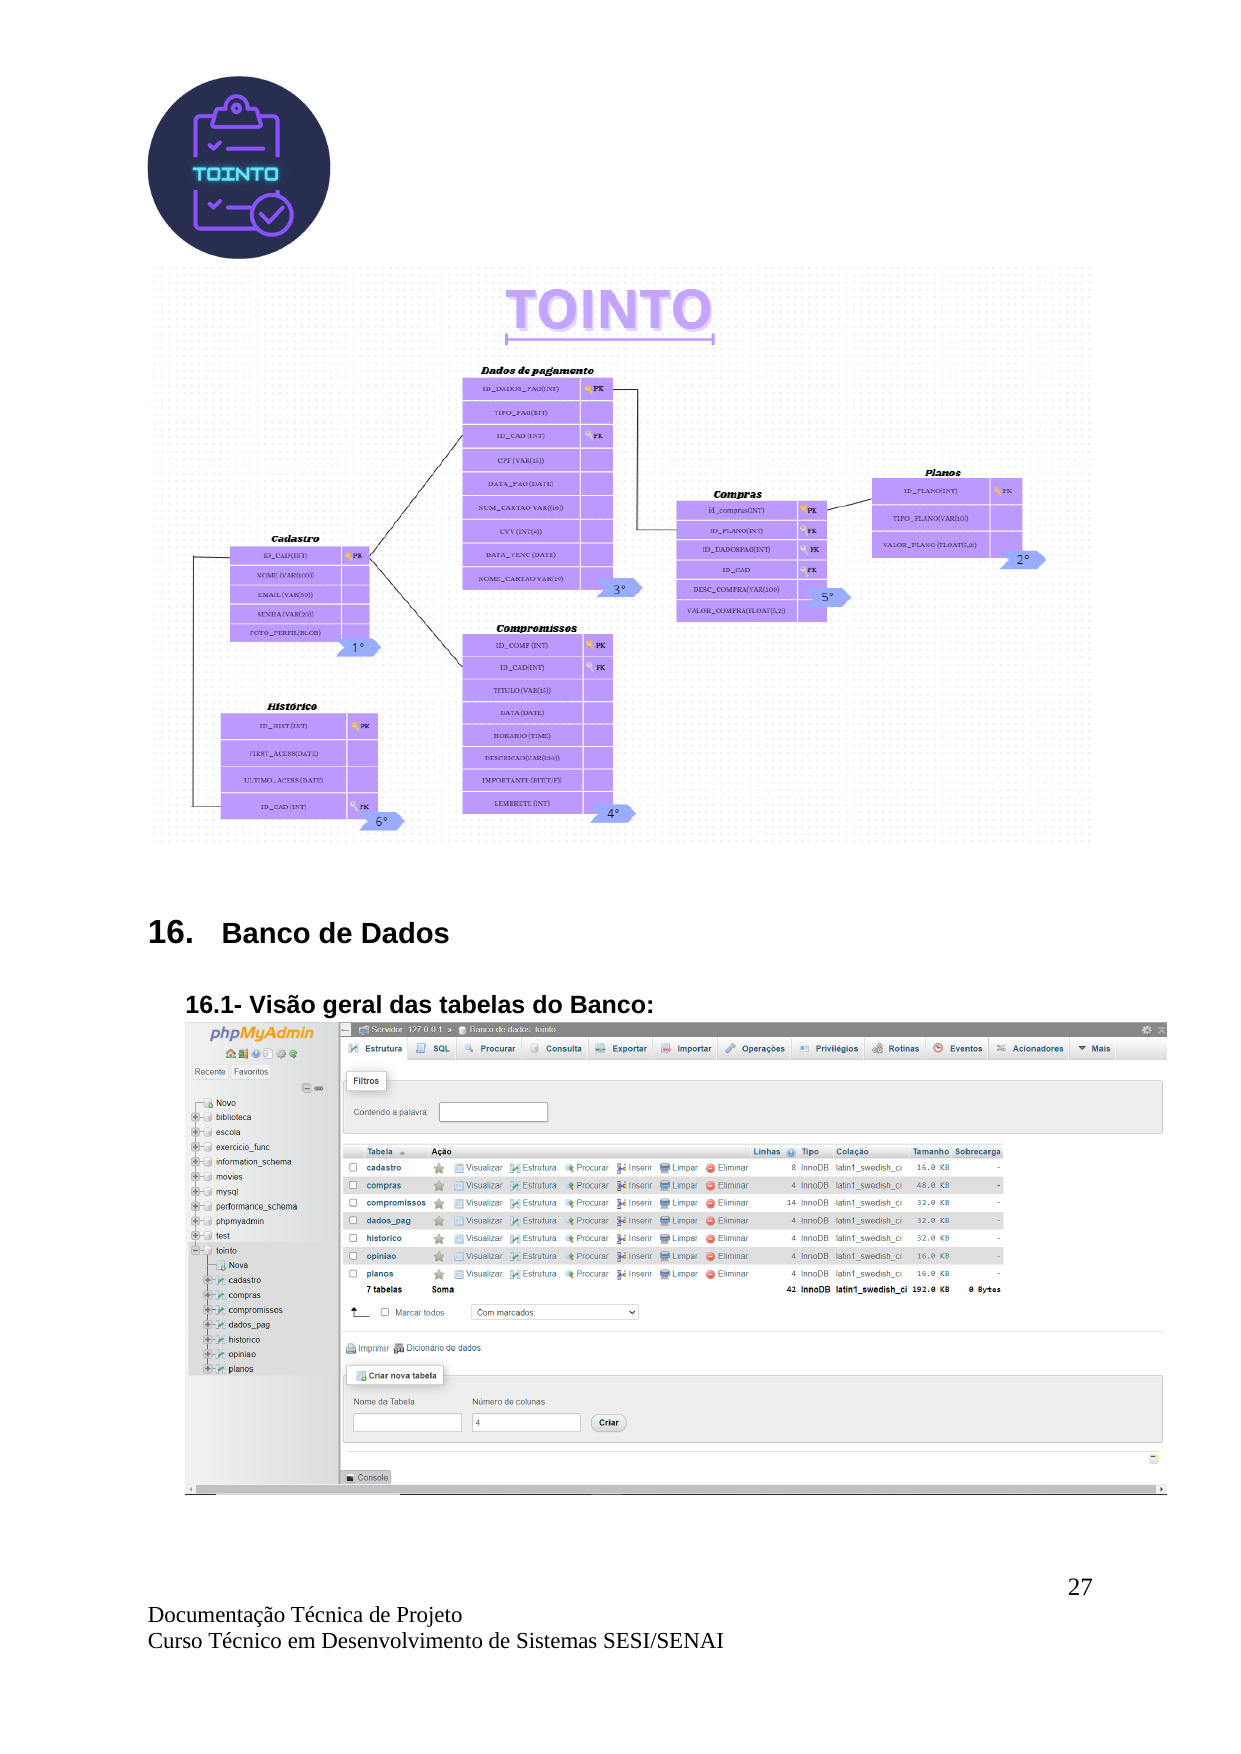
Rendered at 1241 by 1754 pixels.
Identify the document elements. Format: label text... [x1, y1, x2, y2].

picture [147, 73, 1093, 846]
list 16.1- Visão geral das tabelas do Banco: [185, 990, 1092, 1019]
picture [185, 1021, 1167, 1495]
list Banco de Dados [148, 913, 1092, 951]
